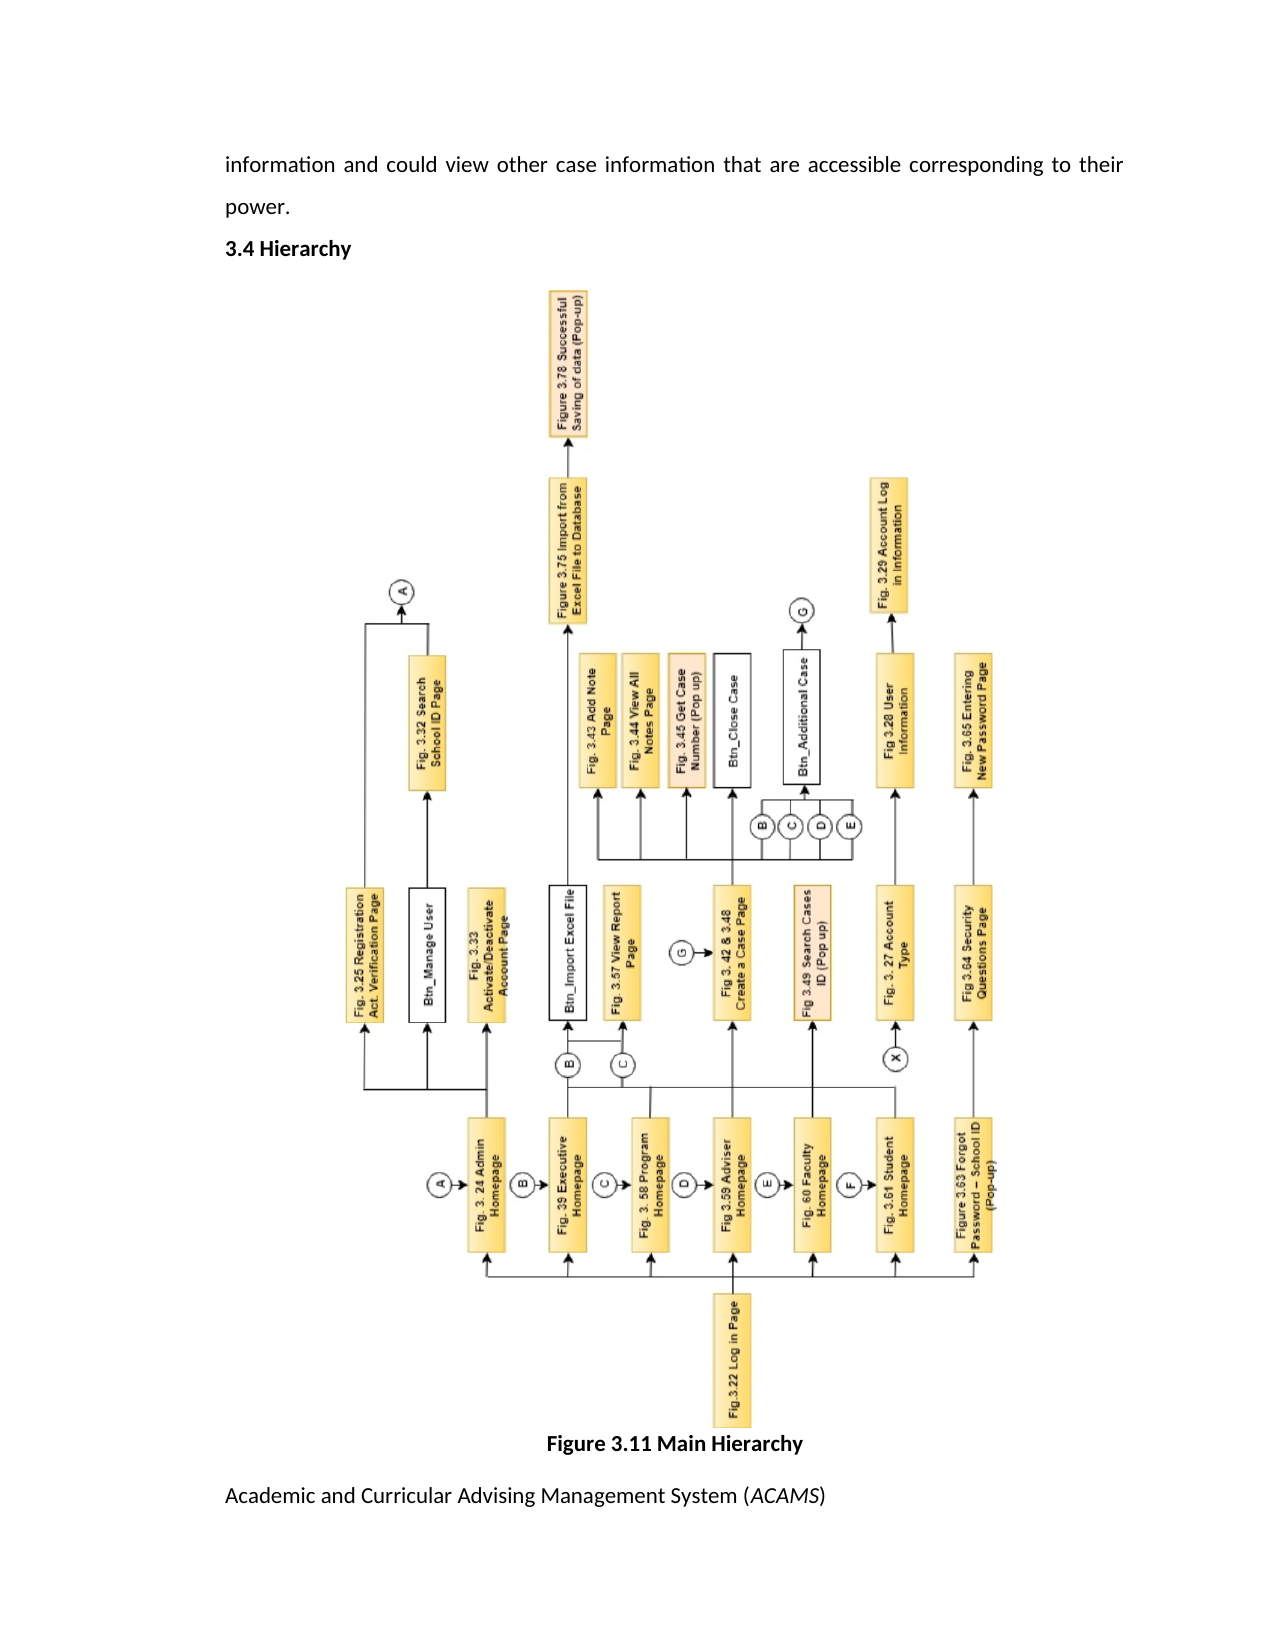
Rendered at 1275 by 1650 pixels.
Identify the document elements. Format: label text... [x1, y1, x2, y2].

text 3.4 Hierarchy [225, 234, 1125, 262]
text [225, 150, 1125, 220]
picture [346, 291, 1005, 1427]
text Figure 3.11 Main Hierarchy [225, 1429, 1125, 1457]
